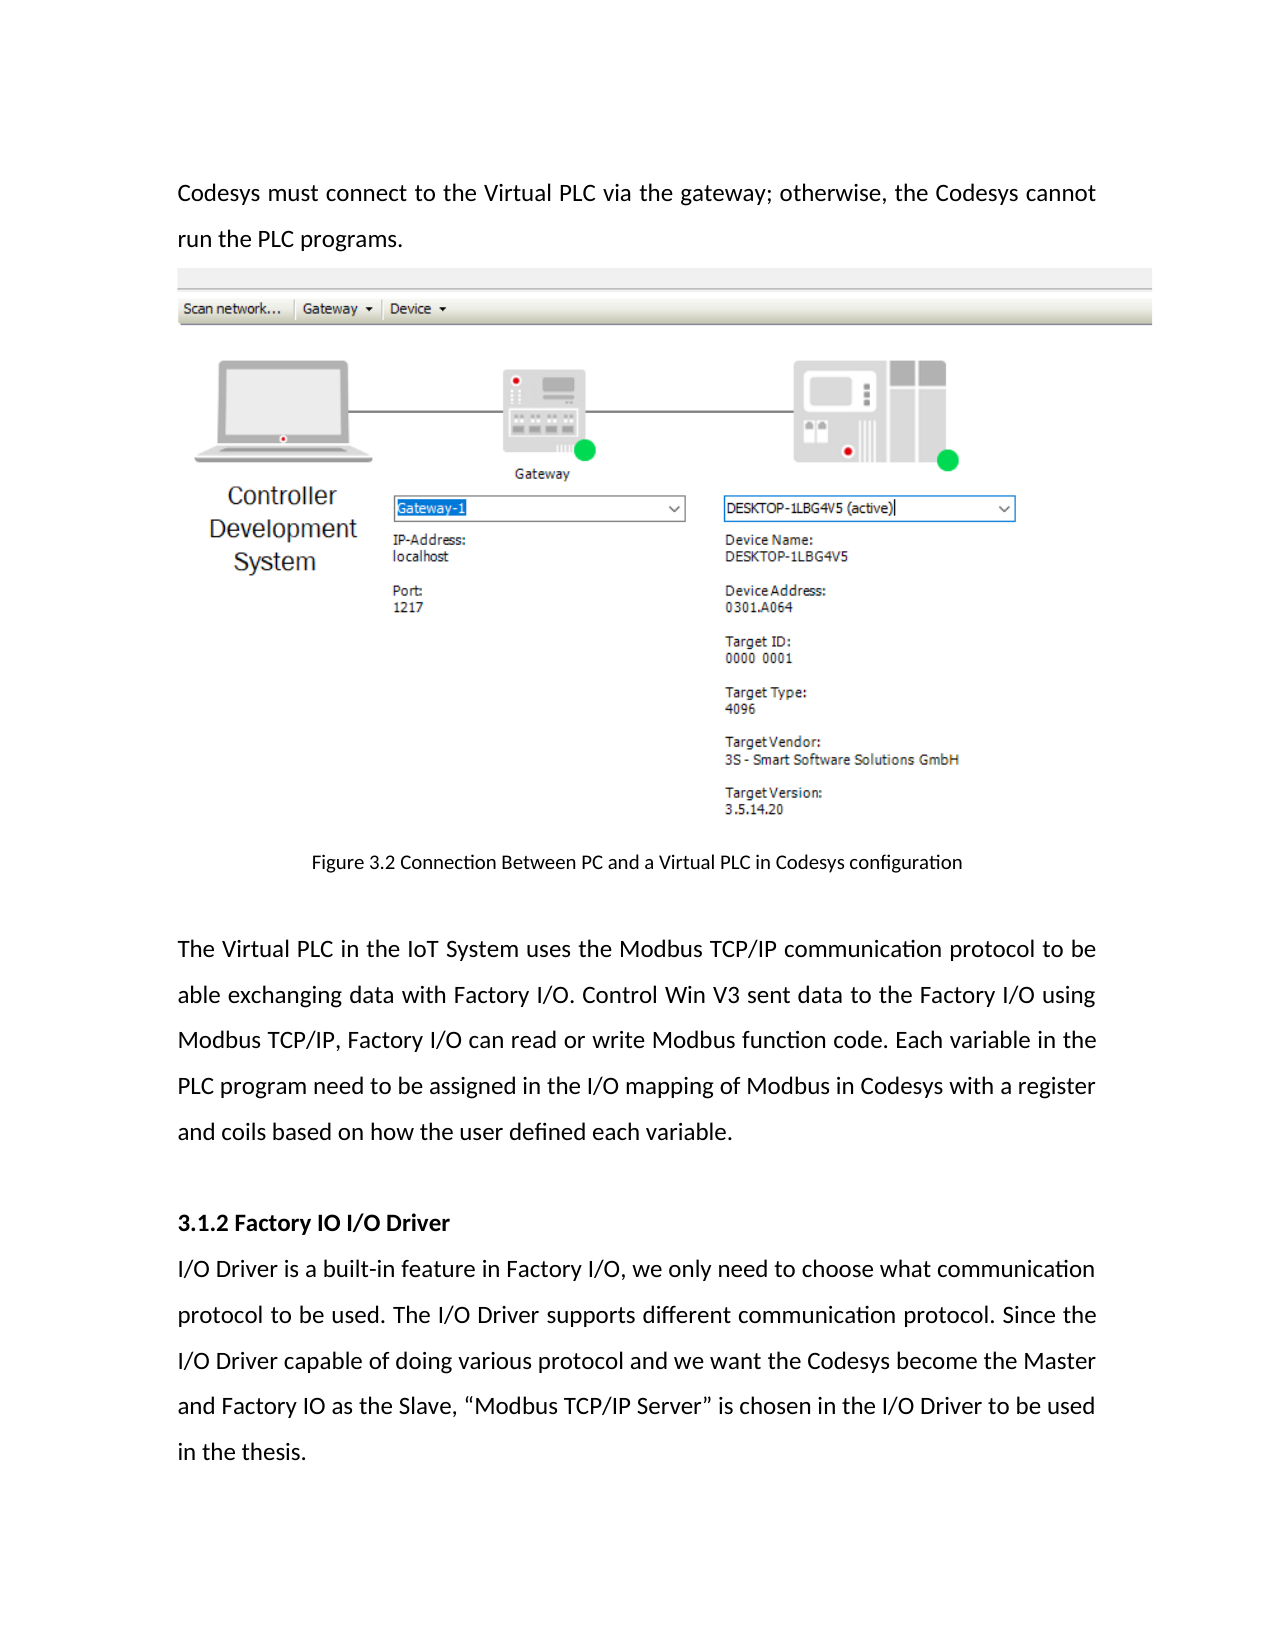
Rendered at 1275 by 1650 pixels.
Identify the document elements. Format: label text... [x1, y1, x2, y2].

picture [177, 268, 1153, 836]
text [177, 177, 1098, 253]
text The Virtual PLC in the IoT System uses the Modbus TCP/IP communication protocol to be able exchanging data with Factory I/O. Control Win V3 sent data to the Factory I/O using Modbus TCP/IP, Factory I/O can read or write Modbus function code. Each variable in the PLC program need to be assigned in the I/O mapping of Modbus in Codesys with a register and coils based on how the user defined each variable. [177, 933, 1098, 1147]
text I/O Driver is a built-in feature in Factory I/O, we only need to choose what communication protocol to be used. The I/O Driver supports different communication protocol. Since the I/O Driver capable of doing various protocol and we want the Codesys become the Master and Factory IO as the Slave, “Modbus TCP/IP Server” is chosen in the I/O Driver to be used in the thesis. [177, 1253, 1098, 1467]
text Figure 3.2 Connection Between PC and a Virtual PLC in Codesys configuration [177, 849, 1098, 875]
text 3.1.2 Factory IO I/O Driver [177, 1208, 1098, 1238]
